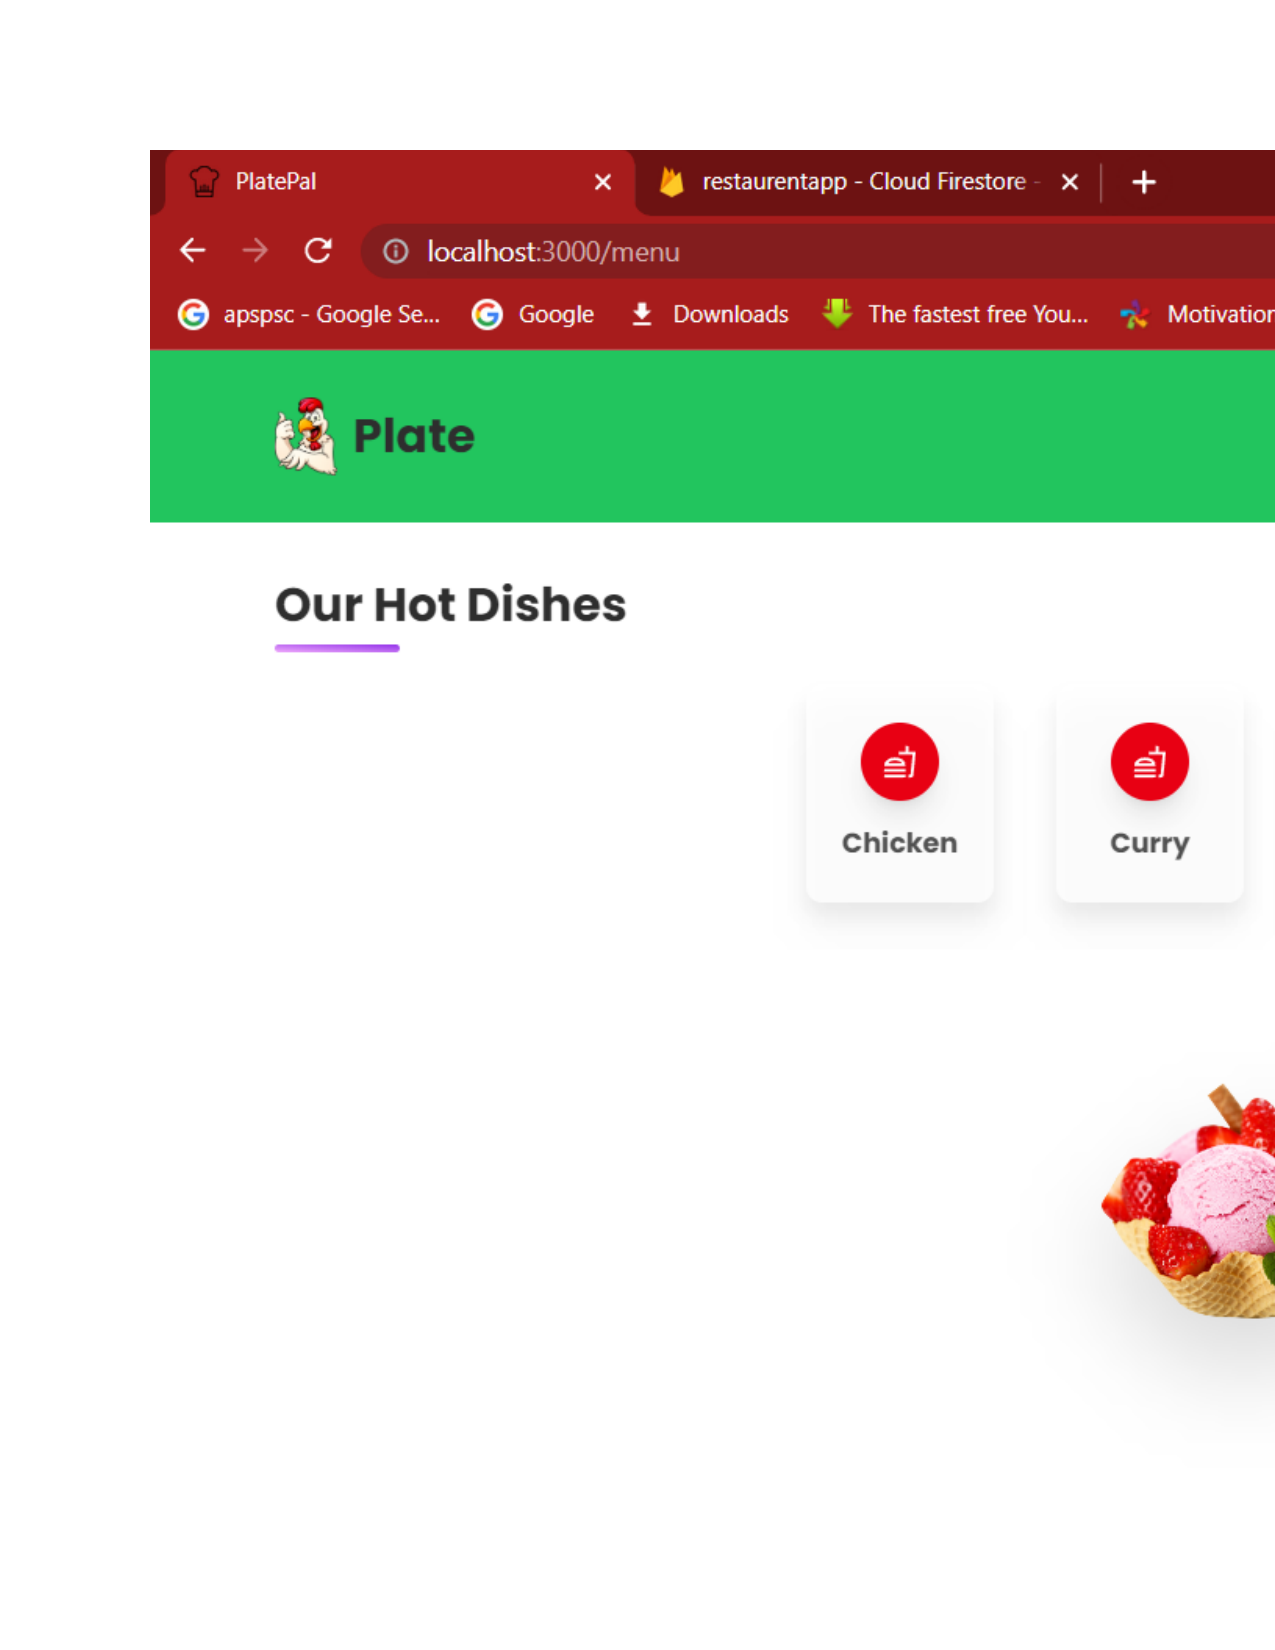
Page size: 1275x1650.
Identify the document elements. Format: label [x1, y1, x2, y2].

picture [150, 150, 1275, 1501]
